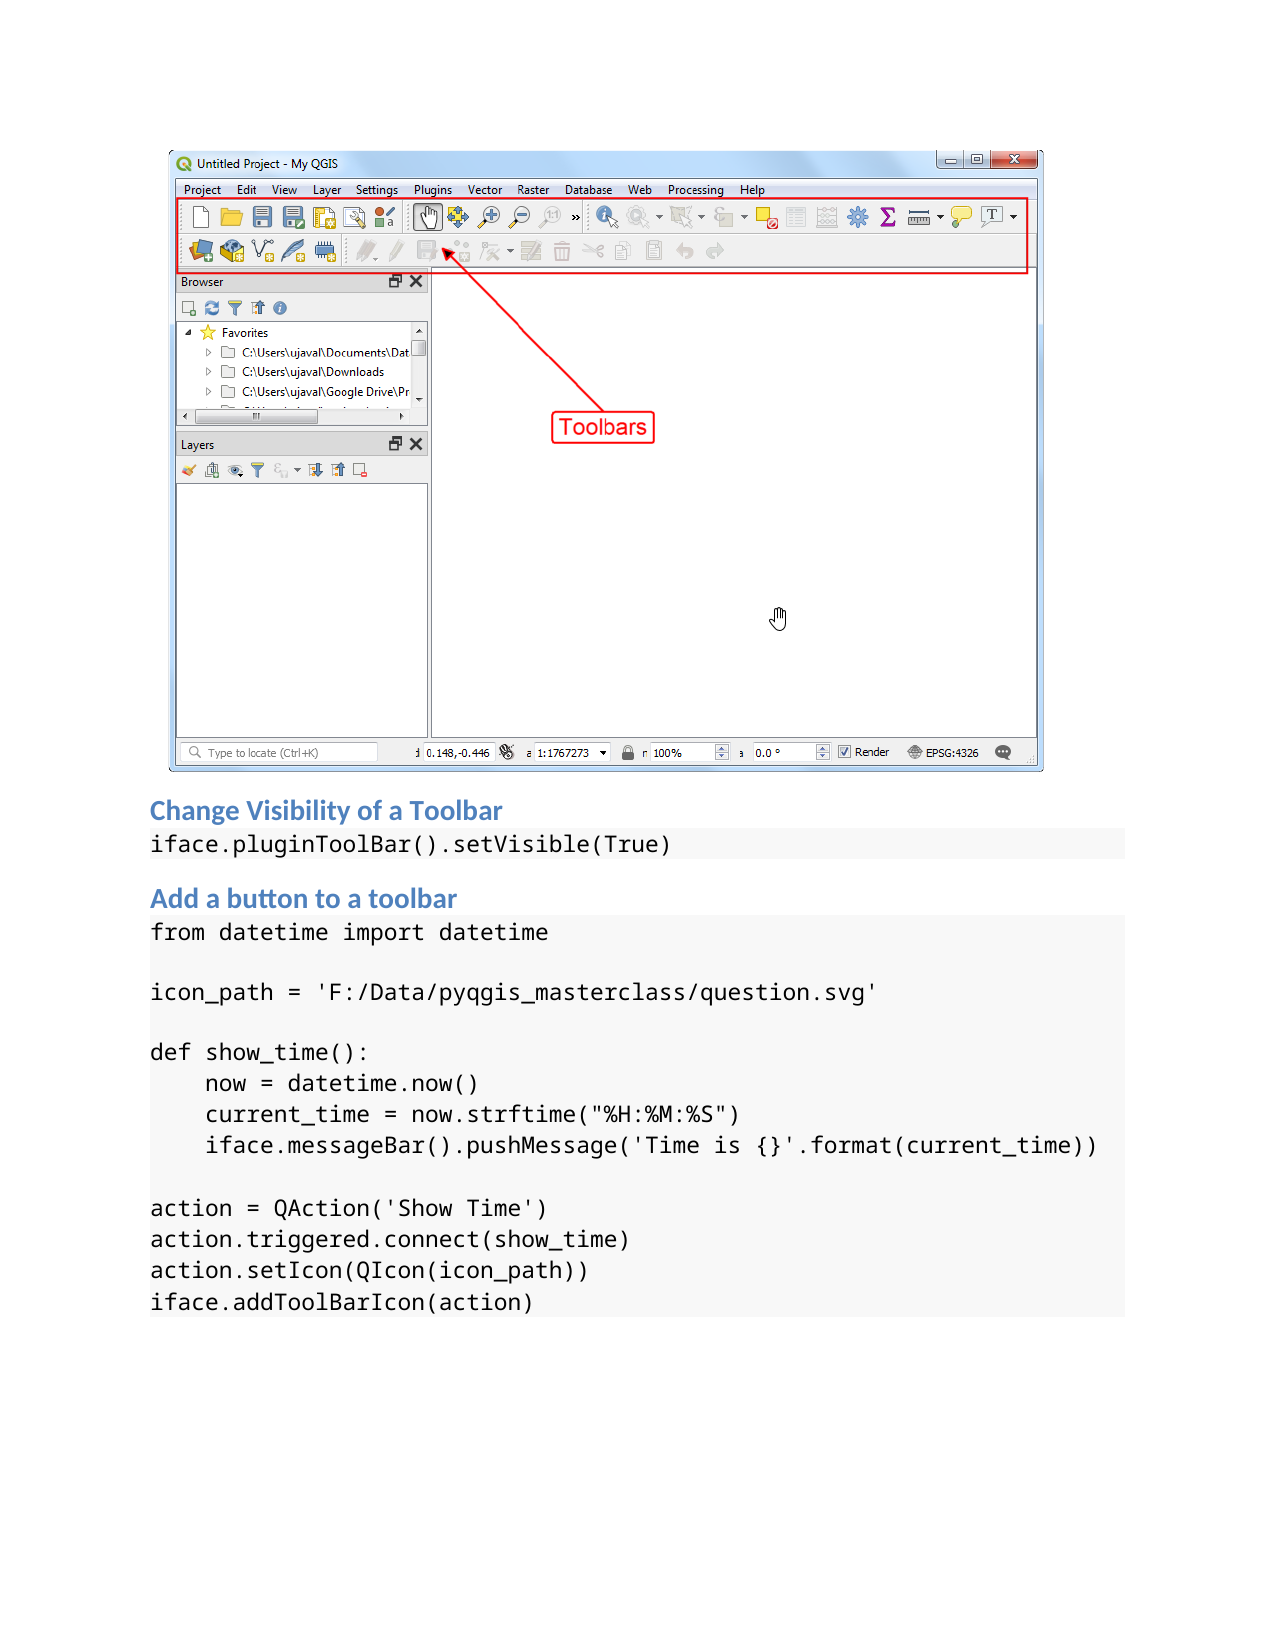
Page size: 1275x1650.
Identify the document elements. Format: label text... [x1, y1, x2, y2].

text from datetime import datetime icon_path = 'F:/Data/pyqgis_masterclass/question.svg' def show_time(): now = datetime.now() current_time = now.strftime("%H:%M:%S") iface.messageBar().pushMessage('Time is {}'.format(current_time)) action = QAction('Show Time') action.triggered.connect(show_time) action.setIcon(QIcon(icon_path)) iface.addToolBarIcon(action) [150, 915, 1125, 1317]
text iface.pluginToolBar().setVisible(True) [150, 828, 1125, 859]
picture [168, 150, 1044, 772]
subtitle Change Visibility of a Toolbar [150, 792, 1125, 828]
subtitle Add a button to a toolbar [150, 880, 1125, 915]
